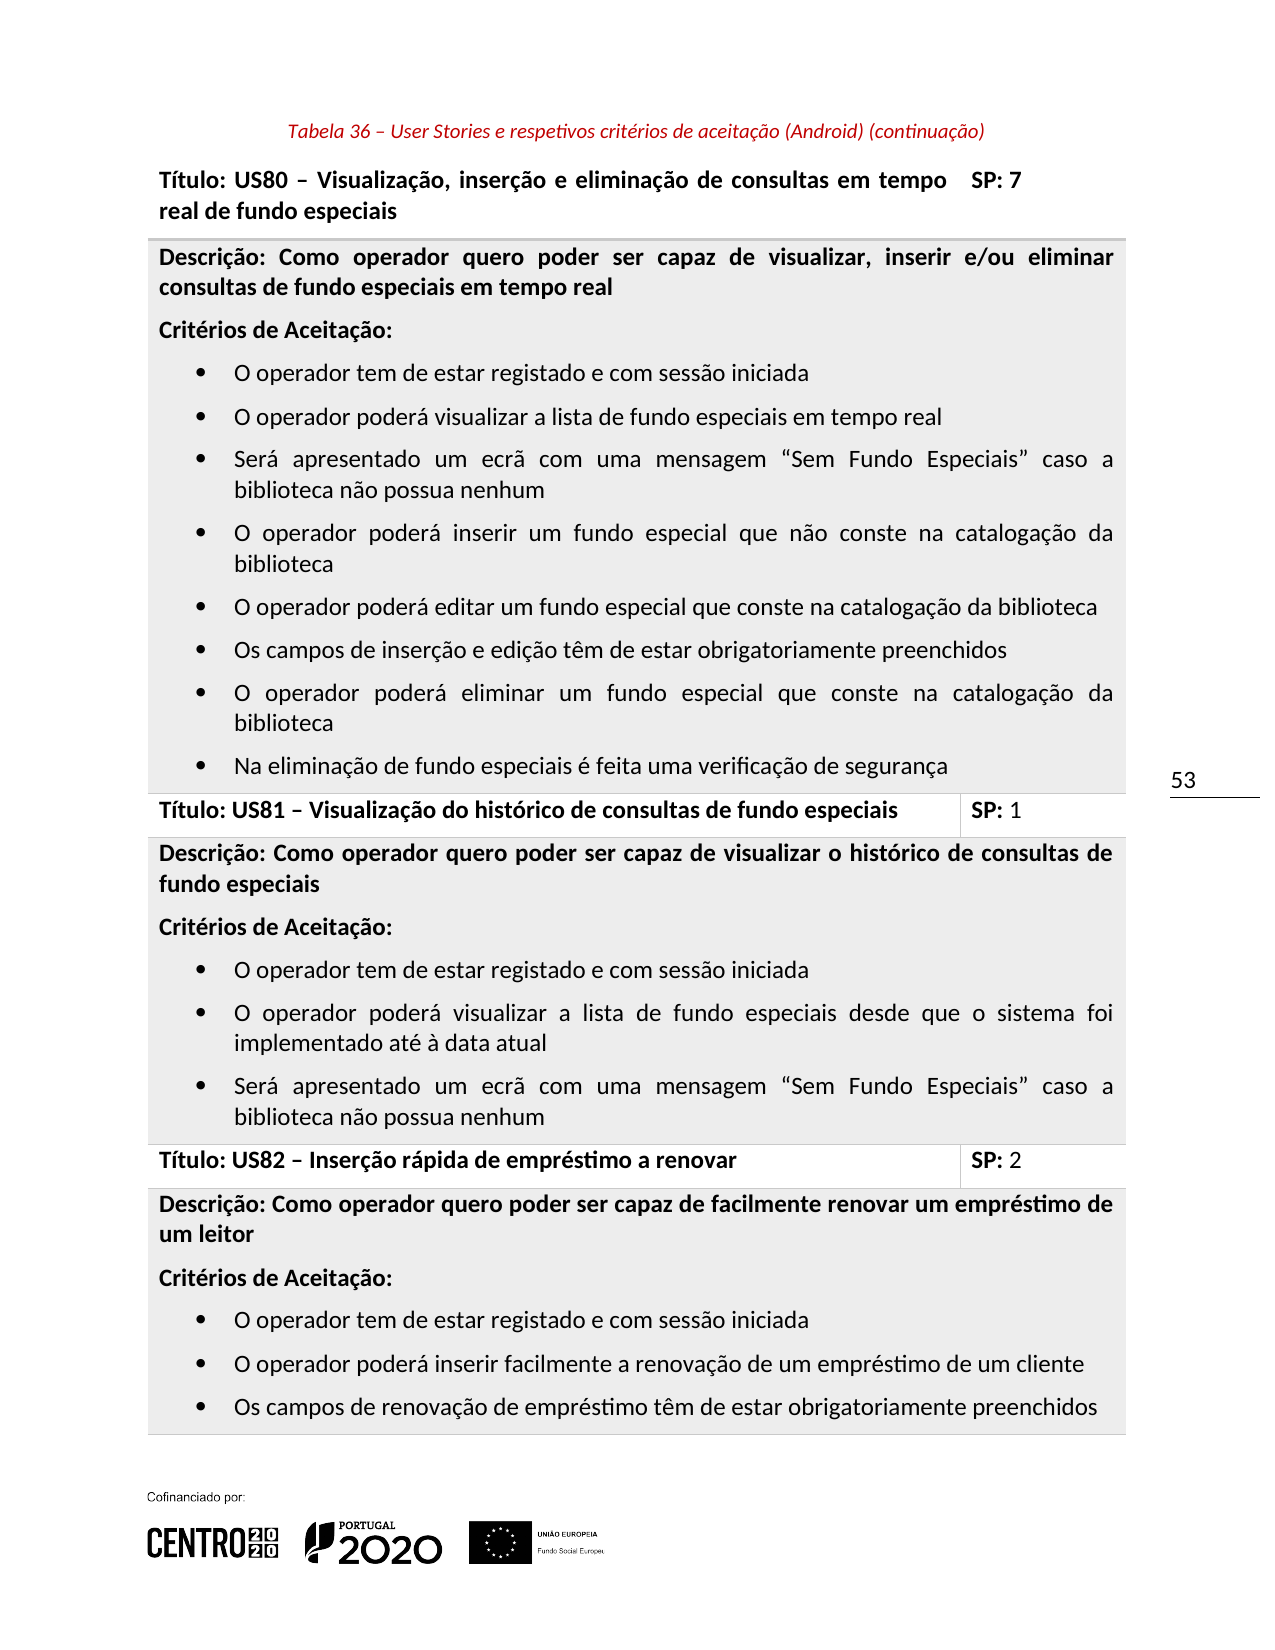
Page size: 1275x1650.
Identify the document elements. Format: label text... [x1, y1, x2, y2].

table_cell Título: US82 – Inserção rápida de empréstimo a renovar [148, 1145, 960, 1188]
table_cell Descrição: Como operador quero poder ser capaz de facilmente renovar um empréstimo de um leitor Critérios de Aceitação: O operador tem de estar registado e com sessão iniciada O operador poderá inserir facilmente a renovação de um empréstimo de um cliente Os campos de renovação de empréstimo têm de estar obrigatoriamente preenchidos [148, 1189, 1126, 1434]
table_header Título: US80 – Visualização, inserção e eliminação de consultas em tempo real de fundo especiais [148, 164, 960, 238]
table_cell SP: 2 [961, 1145, 1126, 1188]
text Tabela 36 – User Stories e respetivos critérios de aceitação (Android) (continuação) [148, 118, 1127, 143]
table_header SP: 7 [960, 164, 1126, 238]
picture [147, 1492, 605, 1564]
table_cell Título: US81 – Visualização do histórico de consultas de fundo especiais [148, 794, 960, 837]
table_cell SP: 1 [961, 794, 1126, 837]
table_cell Descrição: Como operador quero poder ser capaz de visualizar, inserir e/ou eliminar consultas de fundo especiais em tempo real Critérios de Aceitação: O operador tem de estar registado e com sessão iniciada O operador poderá visualizar a lista de fundo especiais em tempo real Será apresentado um ecrã com uma mensagem “Sem Fundo Especiais” caso a biblioteca não possua nenhum O operador poderá inserir um fundo especial que não conste na catalogação da biblioteca O operador poderá editar um fundo especial que conste na catalogação da biblioteca Os campos de inserção e edição têm de estar obrigatoriamente preenchidos O operador poderá eliminar um fundo especial que conste na catalogação da biblioteca Na eliminação de fundo especiais é feita uma verificação de segurança [148, 241, 1126, 793]
table_cell Descrição: Como operador quero poder ser capaz de visualizar o histórico de consultas de fundo especiais Critérios de Aceitação: O operador tem de estar registado e com sessão iniciada O operador poderá visualizar a lista de fundo especiais desde que o sistema foi implementado até à data atual Será apresentado um ecrã com uma mensagem “Sem Fundo Especiais” caso a biblioteca não possua nenhum [148, 838, 1126, 1144]
